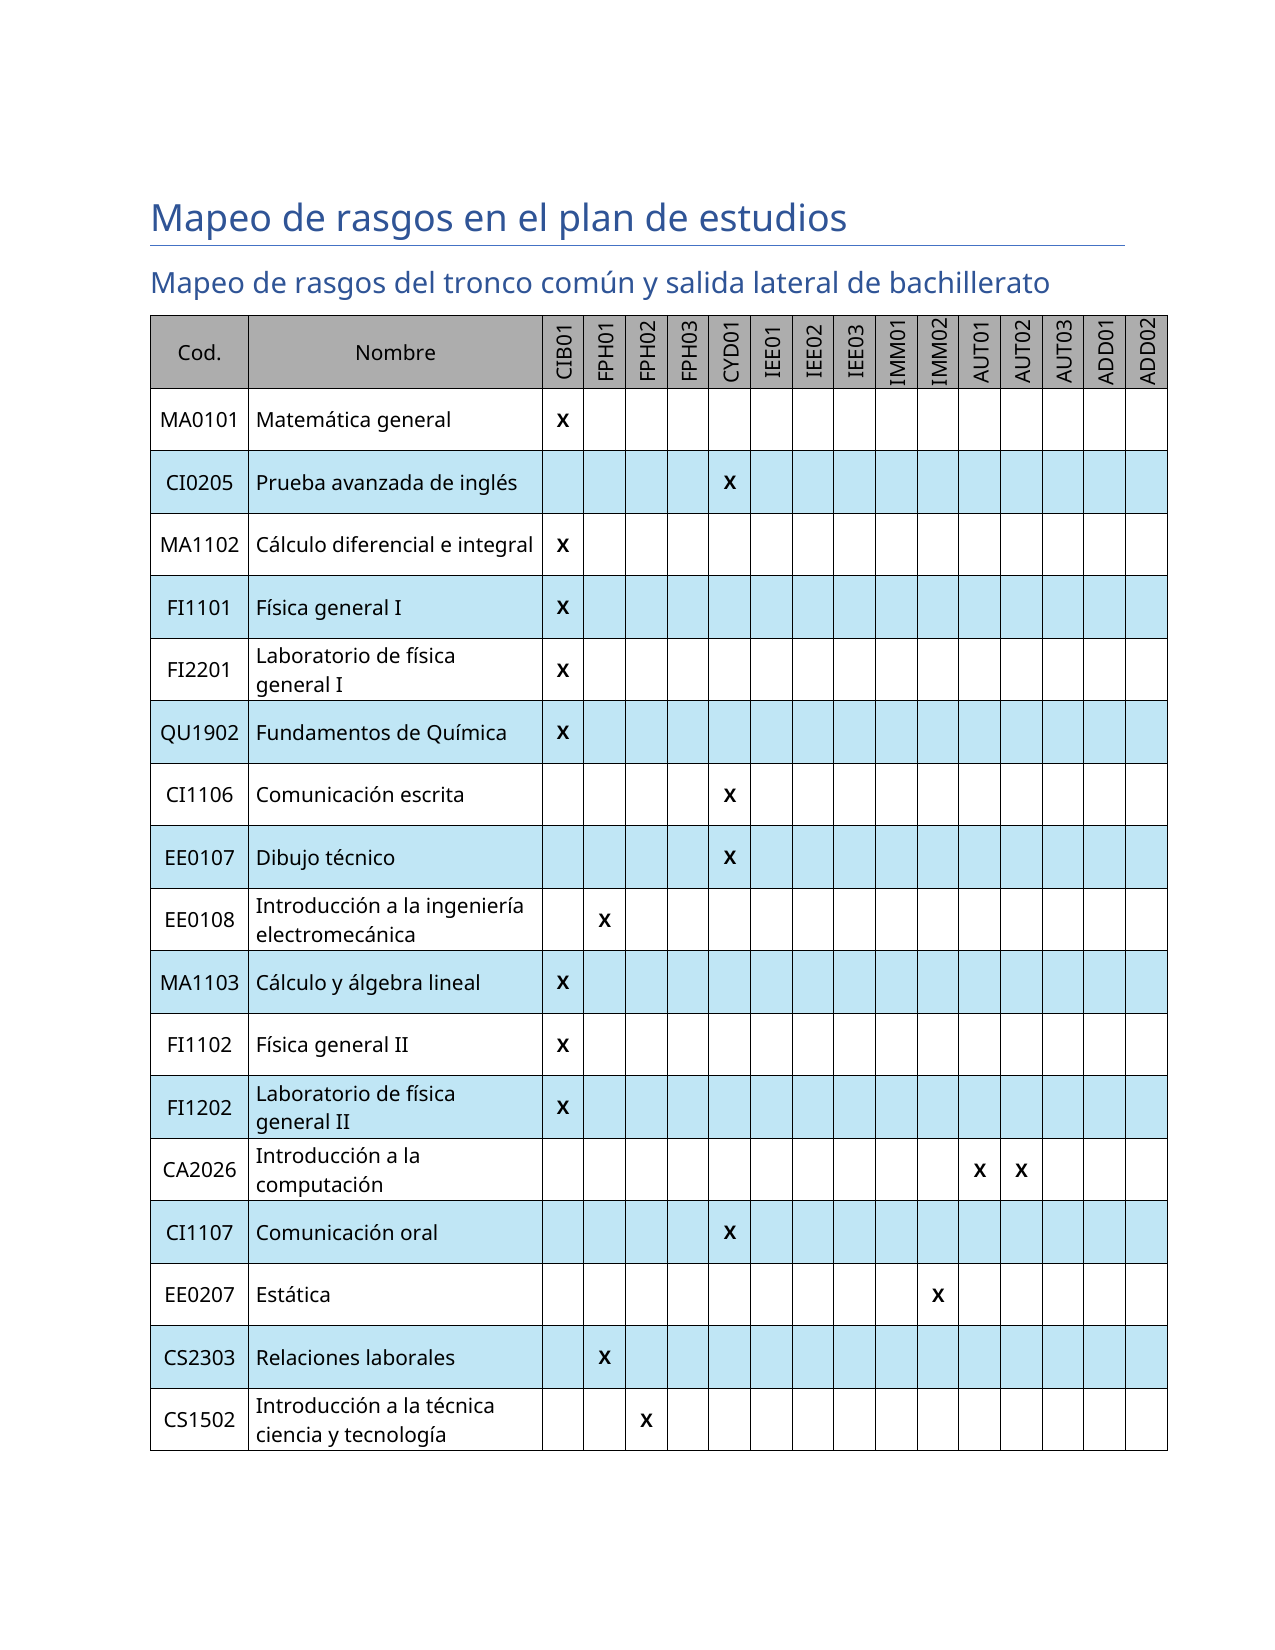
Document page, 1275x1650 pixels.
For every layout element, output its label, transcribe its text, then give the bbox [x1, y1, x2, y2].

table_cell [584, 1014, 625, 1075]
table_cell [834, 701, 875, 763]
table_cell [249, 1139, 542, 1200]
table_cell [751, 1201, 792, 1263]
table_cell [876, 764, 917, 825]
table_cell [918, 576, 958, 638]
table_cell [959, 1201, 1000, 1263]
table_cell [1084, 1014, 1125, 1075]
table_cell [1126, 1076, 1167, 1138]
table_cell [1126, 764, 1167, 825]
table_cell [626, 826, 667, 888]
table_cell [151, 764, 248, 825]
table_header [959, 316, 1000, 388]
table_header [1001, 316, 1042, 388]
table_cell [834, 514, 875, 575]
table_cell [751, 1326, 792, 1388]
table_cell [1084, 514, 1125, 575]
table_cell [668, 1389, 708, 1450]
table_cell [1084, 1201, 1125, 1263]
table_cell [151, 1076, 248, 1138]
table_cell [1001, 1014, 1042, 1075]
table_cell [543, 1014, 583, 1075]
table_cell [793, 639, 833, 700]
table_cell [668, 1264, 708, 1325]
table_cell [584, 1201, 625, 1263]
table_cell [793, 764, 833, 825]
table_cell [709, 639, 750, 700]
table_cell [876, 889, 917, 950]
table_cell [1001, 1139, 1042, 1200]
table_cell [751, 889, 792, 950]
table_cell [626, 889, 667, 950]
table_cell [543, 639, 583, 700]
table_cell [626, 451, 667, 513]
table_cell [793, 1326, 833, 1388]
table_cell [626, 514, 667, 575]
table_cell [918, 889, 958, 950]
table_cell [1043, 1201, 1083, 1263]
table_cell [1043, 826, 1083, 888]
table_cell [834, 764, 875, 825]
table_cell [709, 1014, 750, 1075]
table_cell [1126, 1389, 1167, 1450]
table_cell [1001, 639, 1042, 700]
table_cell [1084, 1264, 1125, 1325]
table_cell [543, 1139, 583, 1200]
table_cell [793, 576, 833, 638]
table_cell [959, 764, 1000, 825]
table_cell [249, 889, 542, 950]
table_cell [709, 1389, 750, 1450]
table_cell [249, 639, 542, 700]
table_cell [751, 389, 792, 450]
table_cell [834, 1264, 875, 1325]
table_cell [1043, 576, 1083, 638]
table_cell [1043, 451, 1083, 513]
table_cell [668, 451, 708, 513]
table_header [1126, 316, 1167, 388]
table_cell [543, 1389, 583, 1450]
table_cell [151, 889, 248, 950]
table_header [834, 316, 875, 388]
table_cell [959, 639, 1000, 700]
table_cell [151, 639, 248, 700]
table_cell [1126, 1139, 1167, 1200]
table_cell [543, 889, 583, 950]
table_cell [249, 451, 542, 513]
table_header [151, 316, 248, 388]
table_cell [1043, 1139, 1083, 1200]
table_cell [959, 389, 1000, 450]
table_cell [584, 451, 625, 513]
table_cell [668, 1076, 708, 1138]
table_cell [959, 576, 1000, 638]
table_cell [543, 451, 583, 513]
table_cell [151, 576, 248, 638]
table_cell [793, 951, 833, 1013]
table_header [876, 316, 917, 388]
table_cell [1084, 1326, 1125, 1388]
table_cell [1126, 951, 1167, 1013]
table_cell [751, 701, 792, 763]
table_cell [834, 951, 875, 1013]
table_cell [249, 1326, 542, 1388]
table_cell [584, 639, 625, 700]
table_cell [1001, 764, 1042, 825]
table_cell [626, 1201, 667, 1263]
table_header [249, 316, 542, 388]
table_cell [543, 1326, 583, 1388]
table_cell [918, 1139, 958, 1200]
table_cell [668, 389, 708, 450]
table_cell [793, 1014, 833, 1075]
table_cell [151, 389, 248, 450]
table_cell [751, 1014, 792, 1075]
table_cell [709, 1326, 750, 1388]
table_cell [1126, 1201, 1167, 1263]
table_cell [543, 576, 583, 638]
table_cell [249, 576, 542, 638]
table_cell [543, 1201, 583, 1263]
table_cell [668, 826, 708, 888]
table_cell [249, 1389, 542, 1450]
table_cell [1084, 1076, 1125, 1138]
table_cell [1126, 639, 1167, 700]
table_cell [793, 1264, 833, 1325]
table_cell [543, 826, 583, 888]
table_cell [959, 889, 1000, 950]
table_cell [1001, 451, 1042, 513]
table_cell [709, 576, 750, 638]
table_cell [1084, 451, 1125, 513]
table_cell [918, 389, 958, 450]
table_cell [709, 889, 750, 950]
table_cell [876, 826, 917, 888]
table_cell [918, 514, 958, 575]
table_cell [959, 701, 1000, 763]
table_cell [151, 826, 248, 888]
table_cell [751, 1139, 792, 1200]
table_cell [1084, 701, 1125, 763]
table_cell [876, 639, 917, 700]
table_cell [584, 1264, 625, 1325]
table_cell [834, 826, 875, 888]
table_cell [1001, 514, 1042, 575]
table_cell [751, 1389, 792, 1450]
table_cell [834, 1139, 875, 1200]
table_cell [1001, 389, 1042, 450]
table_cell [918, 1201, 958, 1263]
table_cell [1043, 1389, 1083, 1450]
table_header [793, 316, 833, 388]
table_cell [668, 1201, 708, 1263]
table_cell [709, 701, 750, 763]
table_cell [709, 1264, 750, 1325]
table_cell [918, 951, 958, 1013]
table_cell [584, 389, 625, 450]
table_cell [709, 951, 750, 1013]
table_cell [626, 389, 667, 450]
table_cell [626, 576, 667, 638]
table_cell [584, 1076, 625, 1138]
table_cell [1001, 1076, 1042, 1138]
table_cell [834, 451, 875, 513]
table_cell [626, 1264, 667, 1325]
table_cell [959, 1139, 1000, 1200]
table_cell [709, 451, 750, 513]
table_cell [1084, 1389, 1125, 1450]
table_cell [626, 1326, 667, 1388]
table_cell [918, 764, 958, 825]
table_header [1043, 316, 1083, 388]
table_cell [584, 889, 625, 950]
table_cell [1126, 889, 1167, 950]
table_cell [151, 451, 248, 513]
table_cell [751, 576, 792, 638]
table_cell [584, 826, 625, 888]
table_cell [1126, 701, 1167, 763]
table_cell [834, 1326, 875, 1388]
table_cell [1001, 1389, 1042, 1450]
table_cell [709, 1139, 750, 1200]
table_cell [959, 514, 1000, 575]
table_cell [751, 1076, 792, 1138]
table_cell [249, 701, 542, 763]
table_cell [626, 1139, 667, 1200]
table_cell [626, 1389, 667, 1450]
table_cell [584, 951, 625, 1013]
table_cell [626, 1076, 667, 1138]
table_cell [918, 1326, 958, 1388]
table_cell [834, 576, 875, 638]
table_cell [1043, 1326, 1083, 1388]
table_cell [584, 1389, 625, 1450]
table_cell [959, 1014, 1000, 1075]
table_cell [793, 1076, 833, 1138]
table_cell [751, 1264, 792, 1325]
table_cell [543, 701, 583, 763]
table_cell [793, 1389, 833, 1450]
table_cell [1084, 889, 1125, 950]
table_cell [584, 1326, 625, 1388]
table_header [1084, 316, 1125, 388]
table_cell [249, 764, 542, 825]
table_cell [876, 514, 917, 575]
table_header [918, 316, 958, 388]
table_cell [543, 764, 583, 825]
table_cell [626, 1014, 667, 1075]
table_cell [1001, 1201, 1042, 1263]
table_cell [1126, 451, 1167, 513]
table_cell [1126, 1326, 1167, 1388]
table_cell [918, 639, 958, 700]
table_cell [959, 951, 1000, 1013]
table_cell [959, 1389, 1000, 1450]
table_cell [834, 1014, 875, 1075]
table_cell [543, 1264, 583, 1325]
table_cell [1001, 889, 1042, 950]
subtitle Mapeo de rasgos del tronco común y salida lateral de bachillerato [150, 262, 1125, 302]
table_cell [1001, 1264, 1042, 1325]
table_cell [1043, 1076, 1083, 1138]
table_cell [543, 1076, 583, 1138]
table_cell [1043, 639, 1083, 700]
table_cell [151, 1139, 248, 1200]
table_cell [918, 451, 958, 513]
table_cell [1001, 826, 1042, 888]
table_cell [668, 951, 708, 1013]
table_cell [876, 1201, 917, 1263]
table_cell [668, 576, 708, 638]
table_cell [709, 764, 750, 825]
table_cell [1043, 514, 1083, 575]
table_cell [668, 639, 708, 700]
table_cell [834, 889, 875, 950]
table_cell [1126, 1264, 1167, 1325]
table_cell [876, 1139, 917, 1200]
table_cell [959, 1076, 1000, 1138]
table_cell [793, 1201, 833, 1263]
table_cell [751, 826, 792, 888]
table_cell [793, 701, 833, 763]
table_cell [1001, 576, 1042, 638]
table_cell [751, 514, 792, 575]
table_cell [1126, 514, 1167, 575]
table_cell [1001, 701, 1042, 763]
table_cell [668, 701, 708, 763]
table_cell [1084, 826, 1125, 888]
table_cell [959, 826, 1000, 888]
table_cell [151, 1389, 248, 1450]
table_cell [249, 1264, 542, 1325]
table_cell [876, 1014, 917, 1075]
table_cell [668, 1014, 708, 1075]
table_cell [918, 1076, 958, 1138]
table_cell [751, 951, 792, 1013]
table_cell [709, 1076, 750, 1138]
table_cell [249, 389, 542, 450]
subtitle Mapeo de rasgos en el plan de estudios [150, 192, 1125, 245]
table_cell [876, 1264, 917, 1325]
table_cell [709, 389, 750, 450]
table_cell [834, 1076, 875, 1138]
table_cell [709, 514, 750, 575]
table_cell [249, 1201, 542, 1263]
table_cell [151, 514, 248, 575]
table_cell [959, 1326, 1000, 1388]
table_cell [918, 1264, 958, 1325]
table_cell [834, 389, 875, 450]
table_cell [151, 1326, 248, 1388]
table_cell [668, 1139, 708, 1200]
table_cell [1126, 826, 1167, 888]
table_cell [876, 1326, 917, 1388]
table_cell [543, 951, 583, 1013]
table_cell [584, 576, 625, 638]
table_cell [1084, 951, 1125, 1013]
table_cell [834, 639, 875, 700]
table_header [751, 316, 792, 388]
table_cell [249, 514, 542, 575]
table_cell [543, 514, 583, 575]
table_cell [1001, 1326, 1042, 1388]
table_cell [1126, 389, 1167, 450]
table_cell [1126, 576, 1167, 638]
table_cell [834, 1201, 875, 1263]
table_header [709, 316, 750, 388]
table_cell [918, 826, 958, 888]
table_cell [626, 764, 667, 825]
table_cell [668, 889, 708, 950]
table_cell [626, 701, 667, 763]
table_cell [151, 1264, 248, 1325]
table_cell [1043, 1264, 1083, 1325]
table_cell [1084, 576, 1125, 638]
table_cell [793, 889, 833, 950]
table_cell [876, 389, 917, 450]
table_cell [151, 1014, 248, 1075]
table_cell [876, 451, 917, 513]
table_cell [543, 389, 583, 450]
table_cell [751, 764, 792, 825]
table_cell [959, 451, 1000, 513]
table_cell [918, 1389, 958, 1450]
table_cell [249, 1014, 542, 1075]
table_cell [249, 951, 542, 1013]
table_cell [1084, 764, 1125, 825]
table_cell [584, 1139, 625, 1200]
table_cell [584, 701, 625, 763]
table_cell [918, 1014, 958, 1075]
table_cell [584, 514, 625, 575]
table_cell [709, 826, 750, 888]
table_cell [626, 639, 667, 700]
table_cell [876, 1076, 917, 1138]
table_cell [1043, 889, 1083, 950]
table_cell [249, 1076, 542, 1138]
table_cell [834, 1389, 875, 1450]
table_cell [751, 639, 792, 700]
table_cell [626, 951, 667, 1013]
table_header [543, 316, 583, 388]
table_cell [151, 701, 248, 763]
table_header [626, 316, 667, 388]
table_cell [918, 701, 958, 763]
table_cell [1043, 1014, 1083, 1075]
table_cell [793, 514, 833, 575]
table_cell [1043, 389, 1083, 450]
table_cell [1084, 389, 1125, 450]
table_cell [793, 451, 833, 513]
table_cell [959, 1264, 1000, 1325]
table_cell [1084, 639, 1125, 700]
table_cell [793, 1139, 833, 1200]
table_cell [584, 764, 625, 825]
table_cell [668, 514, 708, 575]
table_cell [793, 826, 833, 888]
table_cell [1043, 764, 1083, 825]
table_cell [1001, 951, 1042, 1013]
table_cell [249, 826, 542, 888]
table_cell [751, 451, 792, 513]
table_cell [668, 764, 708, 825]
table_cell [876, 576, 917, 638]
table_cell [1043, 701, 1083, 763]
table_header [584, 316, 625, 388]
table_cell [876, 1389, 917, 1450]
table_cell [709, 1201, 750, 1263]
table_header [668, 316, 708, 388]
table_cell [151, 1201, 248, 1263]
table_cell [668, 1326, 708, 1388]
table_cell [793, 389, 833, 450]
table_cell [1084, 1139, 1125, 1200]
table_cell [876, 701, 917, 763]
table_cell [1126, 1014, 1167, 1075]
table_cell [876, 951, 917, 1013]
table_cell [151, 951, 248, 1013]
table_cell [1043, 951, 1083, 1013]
